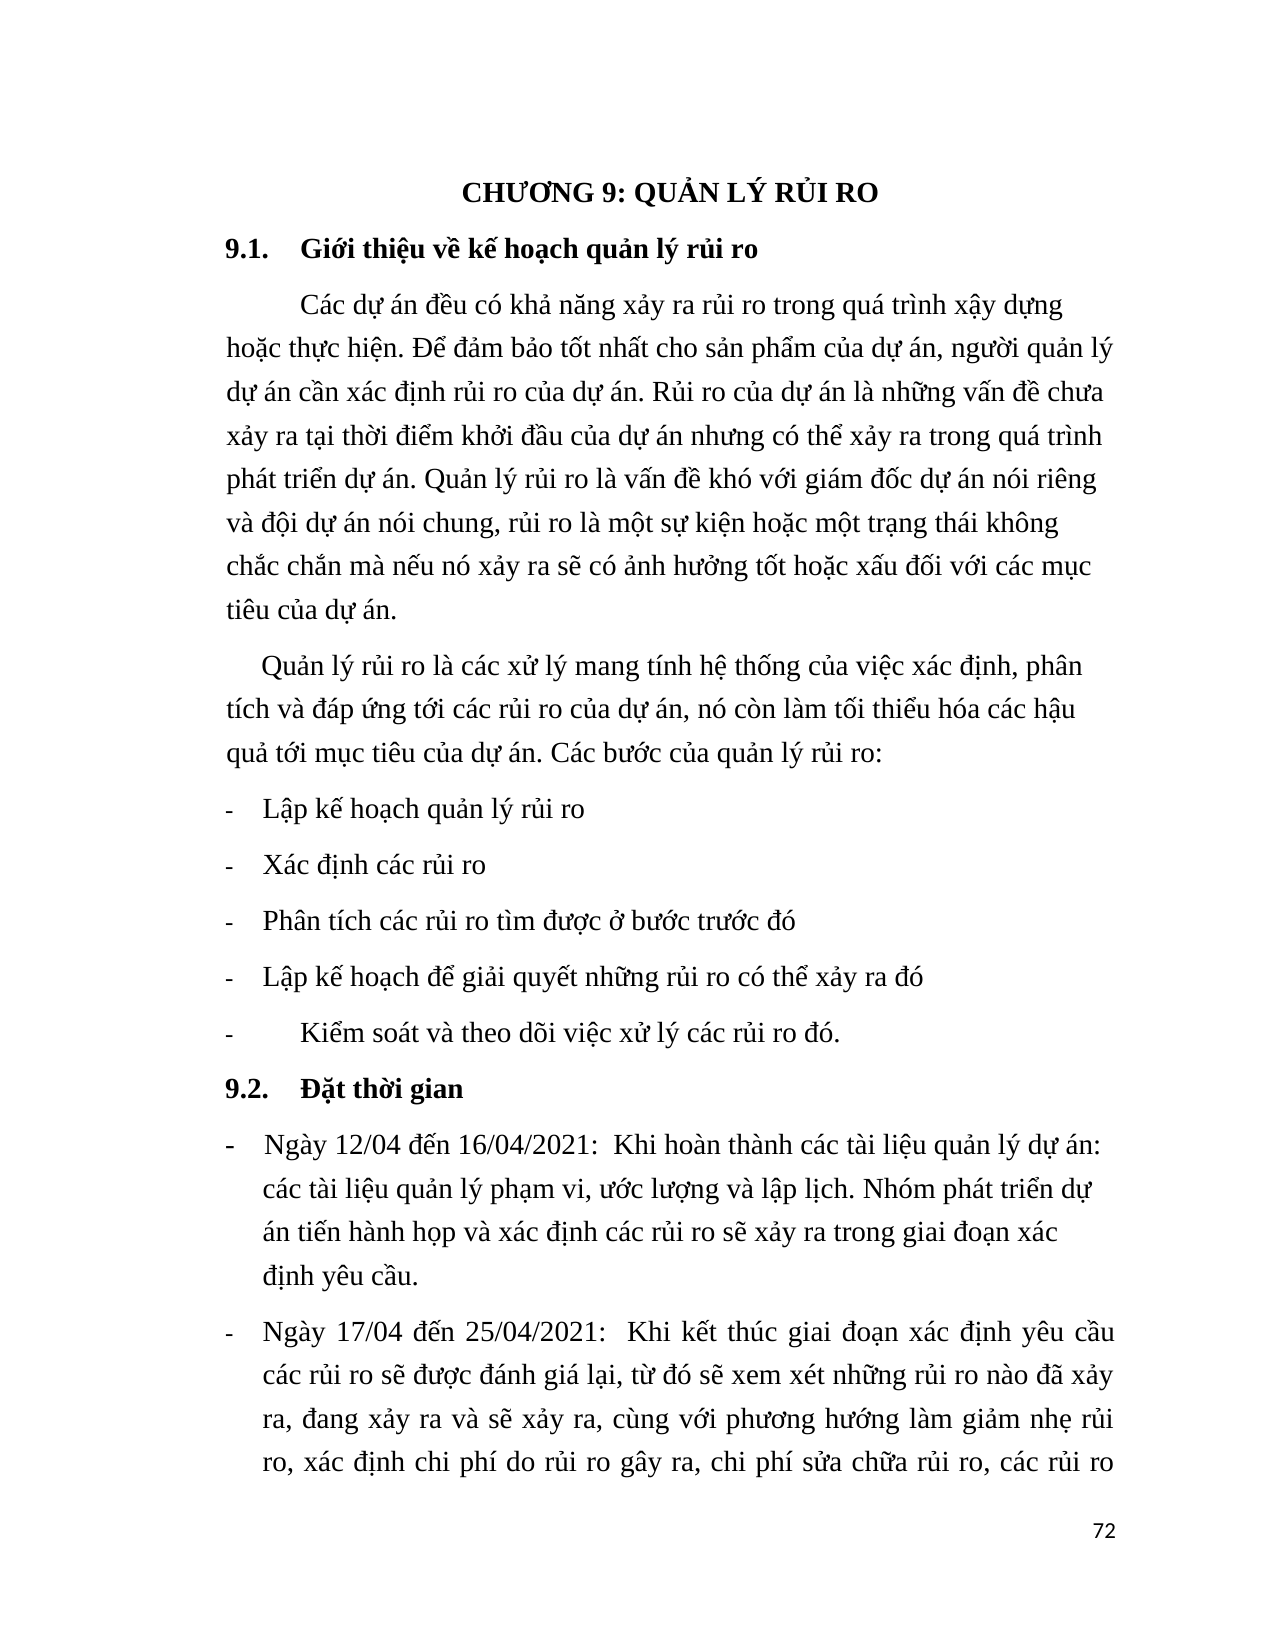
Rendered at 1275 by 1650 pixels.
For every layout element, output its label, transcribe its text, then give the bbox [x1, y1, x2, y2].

list Phân tích các rủi ro tìm được ở bước trước đó [225, 903, 1116, 937]
list Xác định các rủi ro [225, 847, 1116, 881]
list Giới thiệu về kế hoạch quản lý rủi ro [225, 231, 1116, 264]
subtitle CHƯƠNG 9: QUẢN LÝ RỦI RO [225, 175, 1116, 208]
list Đặt thời gian [225, 1071, 1116, 1105]
list Lập kế hoạch quản lý rủi ro [225, 791, 1116, 824]
text Các dự án đều có khả năng xảy ra rủi ro trong quá trình xậy dựng hoặc thực hiện. Để đảm bảo tốt nhất cho sản phẩm của dự án, người quản lý dự án cần xác định rủi ro của dự án. Rủi ro của dự án là những vấn đề chưa xảy ra tại thời điểm khởi đầu của dự án nhưng có thể xảy ra trong quá trình phát triển dự án. Quản lý rủi ro là vấn đề khó với giám đốc dự án nói riêng và đội dự án nói chung, rủi ro là một sự kiện hoặc một trạng thái không chắc chắn mà nếu nó xảy ra sẽ có ảnh hưởng tốt hoặc xấu đối với các mục tiêu của dự án. [226, 287, 1116, 625]
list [225, 1314, 1116, 1478]
text Quản lý rủi ro là các xử lý mang tính hệ thống của việc xác định, phân tích và đáp ứng tới các rủi ro của dự án, nó còn làm tối thiểu hóa các hậu quả tới mục tiêu của dự án. Các bước của quản lý rủi ro: [226, 648, 1116, 768]
text - Ngày 12/04 đến 16/04/2021: Khi hoàn thành các tài liệu quản lý dự án: các tài liệu quản lý phạm vi, ước lượng và lập lịch. Nhóm phát triển dự án tiến hành họp và xác định các rủi ro sẽ xảy ra trong giai đoạn xác định yêu cầu. [225, 1127, 1116, 1291]
list Kiểm soát và theo dõi việc xử lý các rủi ro đó. [225, 1015, 1116, 1049]
list Lập kế hoạch để giải quyết những rủi ro có thể xảy ra đó [225, 959, 1116, 993]
